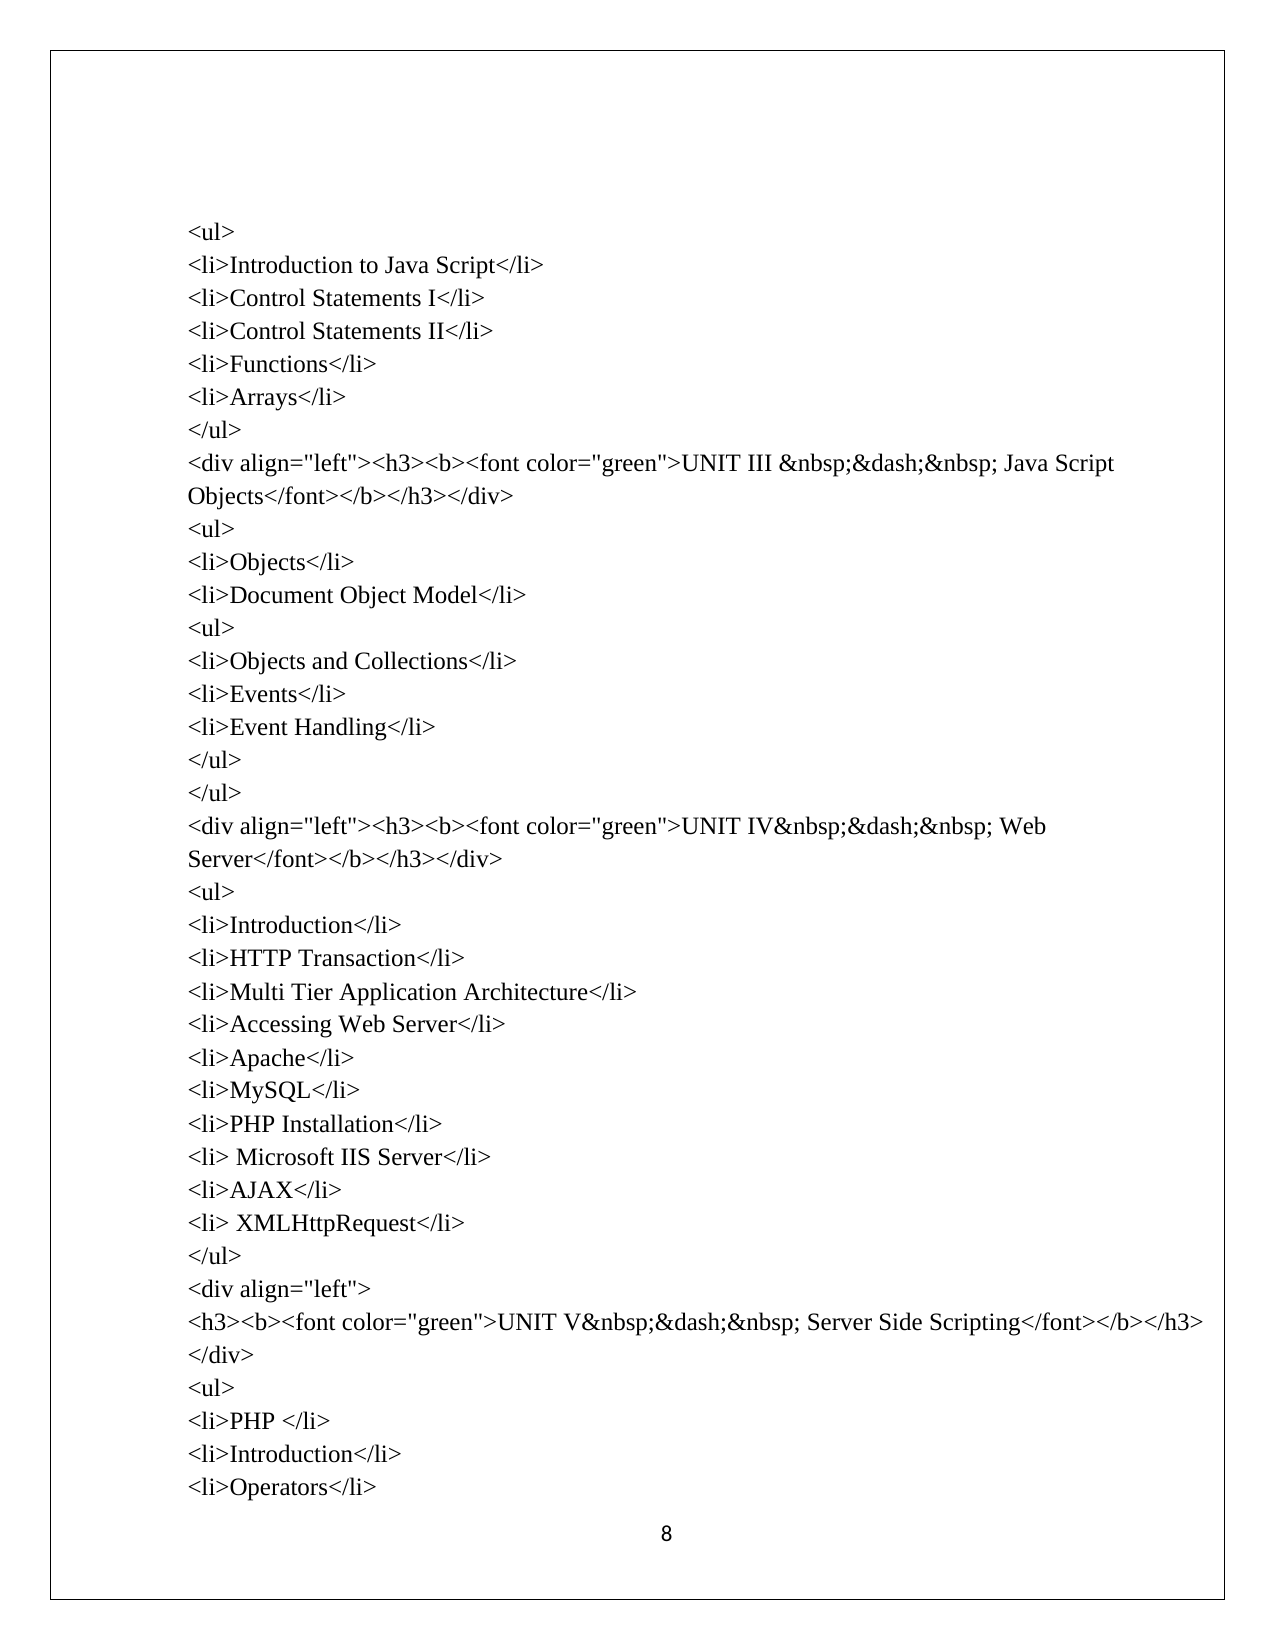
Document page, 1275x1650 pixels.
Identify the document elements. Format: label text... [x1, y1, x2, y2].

text </ul> [187, 745, 1221, 774]
text <div align="left"><h3><b><font color="green">UNIT III &nbsp;&dash;&nbsp; Java Script Objects</font></b></h3></div> [187, 448, 1221, 510]
text <div align="left"><h3><b><font color="green">UNIT IV&nbsp;&dash;&nbsp; Web Server</font></b></h3></div> [187, 811, 1221, 873]
text </div> [187, 1340, 1221, 1368]
text <li>Objects</li> [187, 547, 1221, 576]
text <li>Operators</li> [187, 1472, 1221, 1501]
text </ul> [187, 415, 1221, 444]
text </ul> [187, 778, 1221, 807]
text <li>AJAX</li> [187, 1175, 1221, 1203]
text </ul> [187, 1241, 1221, 1269]
text <li> XMLHttpRequest</li> [187, 1208, 1221, 1236]
text <ul> [187, 877, 1221, 906]
text <h3><b><font color="green">UNIT V&nbsp;&dash;&nbsp; Server Side Scripting</font></b></h3> [187, 1307, 1221, 1336]
text <div align="left"> [187, 1274, 1221, 1302]
text <li> Microsoft IIS Server</li> [187, 1142, 1221, 1170]
text <li>Arrays</li> [187, 382, 1221, 411]
text <li>Introduction</li> [187, 1439, 1221, 1468]
text <li>Multi Tier Application Architecture</li> [187, 977, 1221, 1005]
text <ul> [187, 514, 1221, 543]
text <li>MySQL</li> [187, 1076, 1221, 1104]
text <li>HTTP Transaction</li> [187, 943, 1221, 972]
text <ul> [187, 217, 1221, 246]
text <li>Functions</li> [187, 349, 1221, 378]
text <li>Introduction to Java Script</li> [187, 250, 1221, 279]
text <li>Events</li> [187, 679, 1221, 708]
text <li>PHP </li> [187, 1406, 1221, 1434]
text <li>Accessing Web Server</li> [187, 1009, 1221, 1038]
text <li>Control Statements I</li> [187, 283, 1221, 312]
text <li>Event Handling</li> [187, 712, 1221, 741]
text <li>Introduction</li> [187, 911, 1221, 939]
text <ul> [187, 613, 1221, 642]
text <li>PHP Installation</li> [187, 1109, 1221, 1137]
text <li>Apache</li> [187, 1043, 1221, 1071]
text <li>Objects and Collections</li> [187, 646, 1221, 675]
text <ul> [187, 1373, 1221, 1402]
text <li>Document Object Model</li> [187, 580, 1221, 609]
text <li>Control Statements II</li> [187, 316, 1221, 345]
